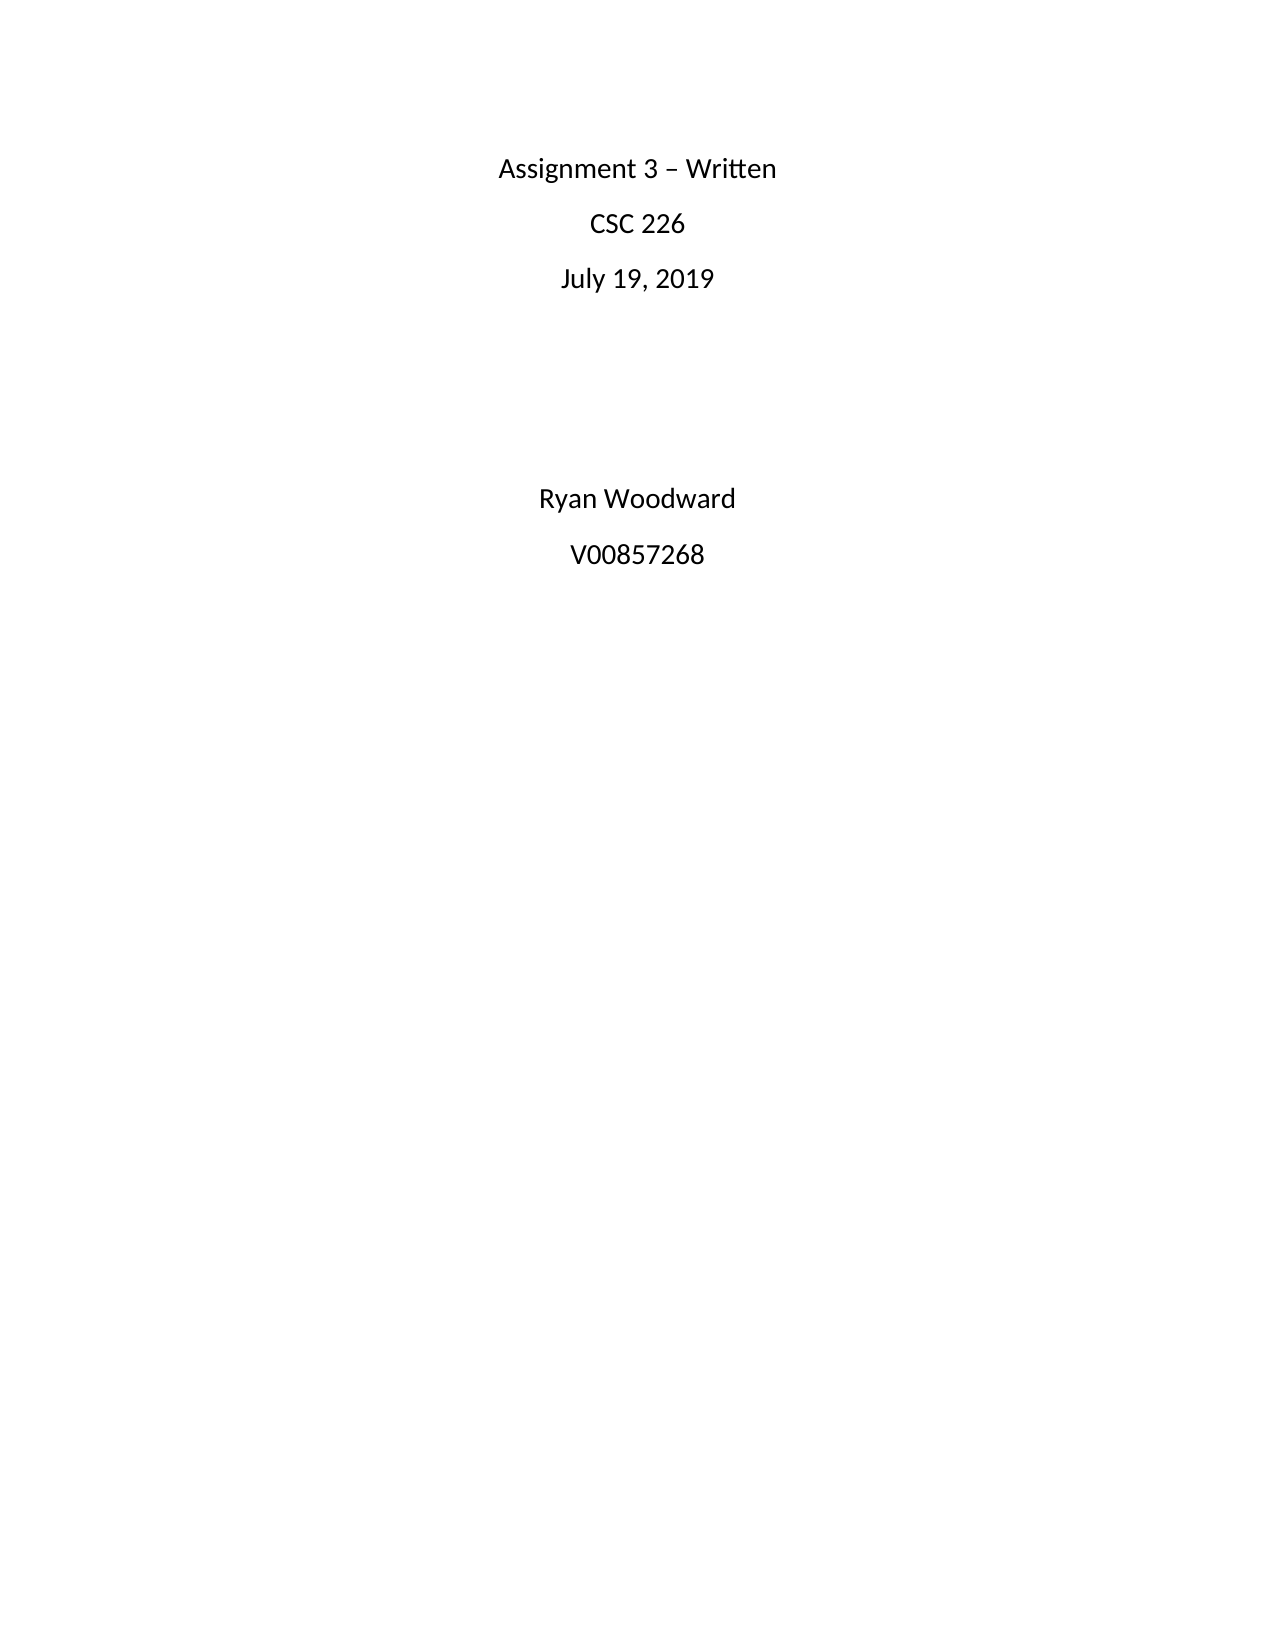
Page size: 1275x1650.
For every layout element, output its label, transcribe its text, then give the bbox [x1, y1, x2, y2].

text Ryan Woodward [150, 481, 1125, 516]
text July 19, 2019 [150, 260, 1125, 296]
text V00857268 [150, 536, 1125, 571]
text Assignment 3 – Written [150, 150, 1125, 186]
text CSC 226 [150, 205, 1125, 241]
